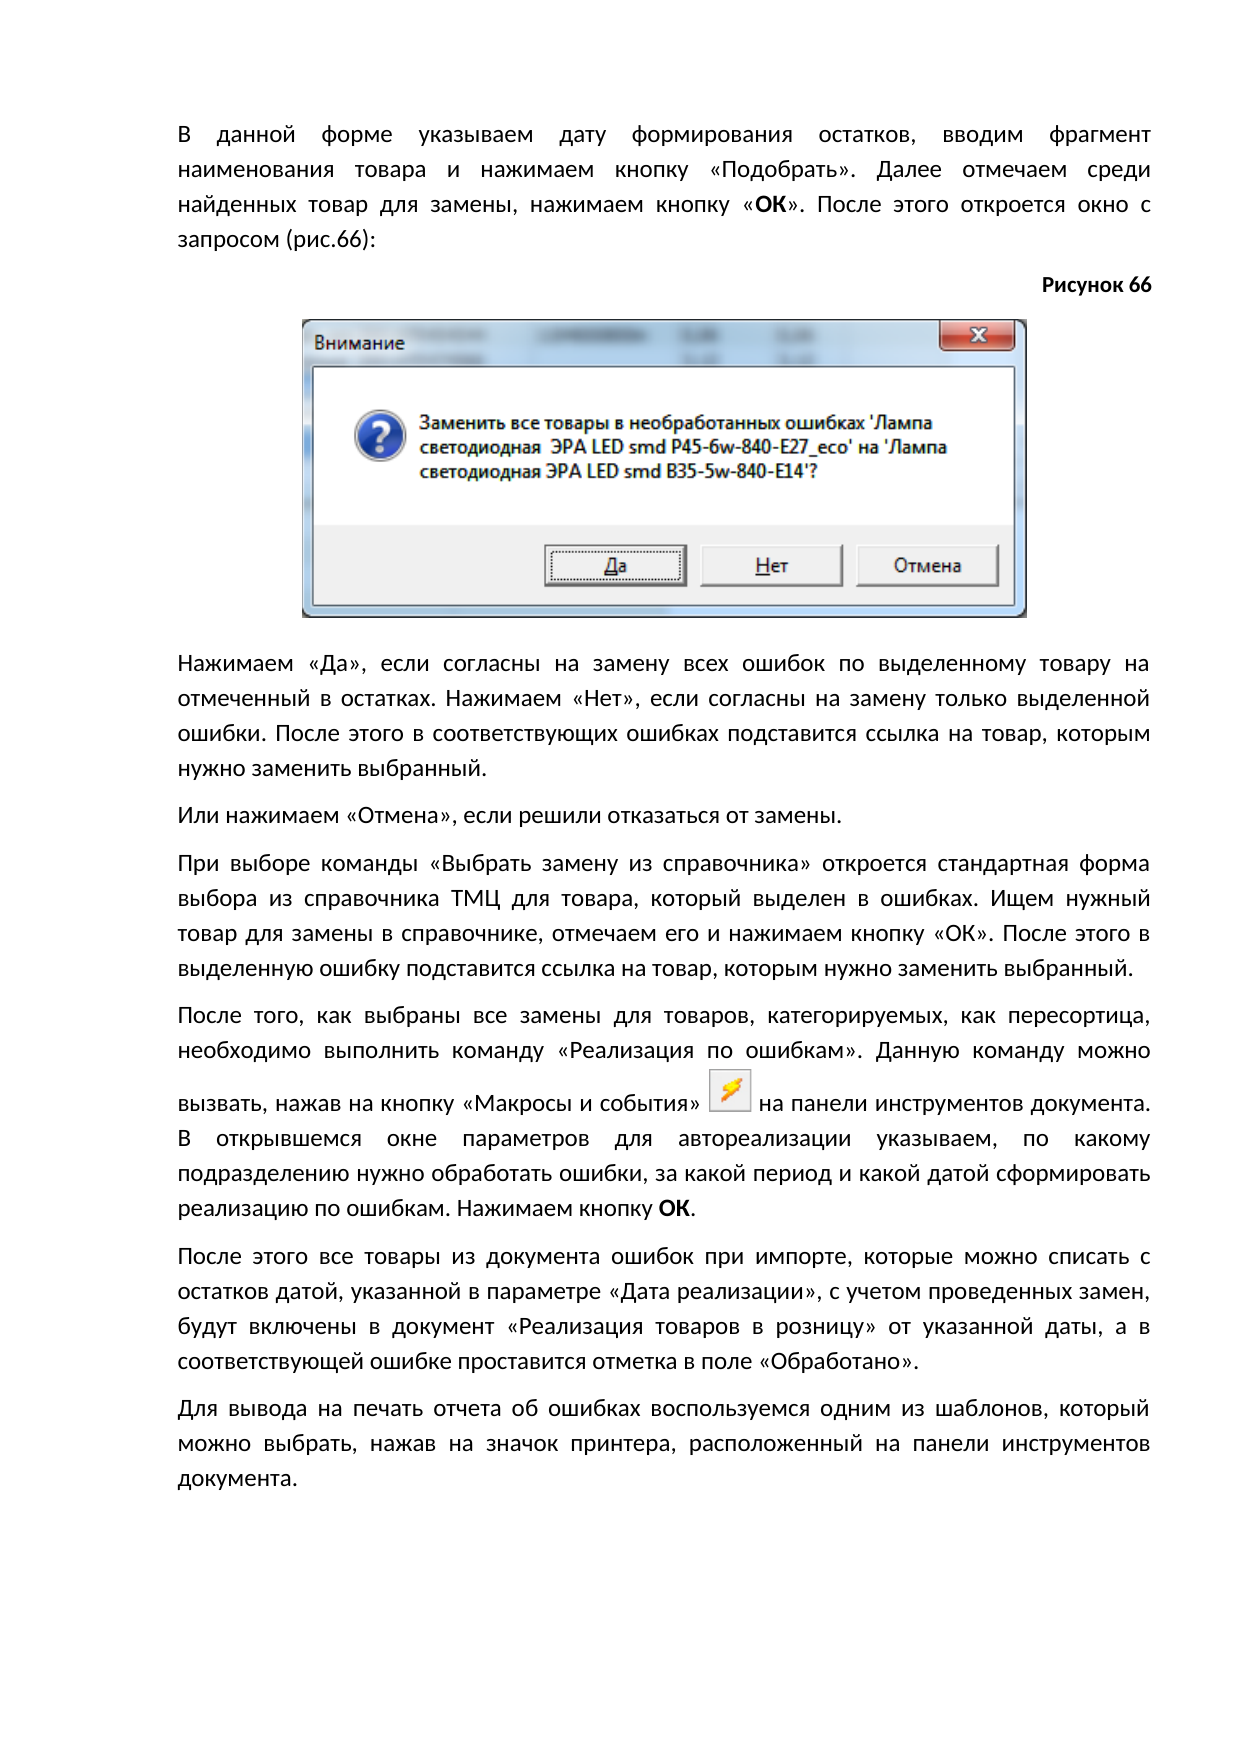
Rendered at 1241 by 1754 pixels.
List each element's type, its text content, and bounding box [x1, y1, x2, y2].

text В данной форме указываем дату формирования остатков, вводим фрагмент наименования товара и нажимаем кнопку «Подобрать». Далее отмечаем среди найденных товар для замены, нажимаем кнопку «ОК». После этого откроется окно с запросом (рис.66): [177, 118, 1152, 254]
text Рисунок 66 [177, 271, 1152, 299]
text Или нажимаем «Отмена», если решили отказаться от замены. [177, 799, 1152, 830]
text После этого все товары из документа ошибок при импорте, которые можно списать с остатков датой, указанной в параметре «Дата реализации», с учетом проведенных замен, будут включены в документ «Реализация товаров в розницу» от указанной даты, а в соответствующей ошибке проставится отметка в поле «Обработано». [177, 1240, 1152, 1375]
text Для вывода на печать отчета об ошибках воспользуемся одним из шаблонов, который можно выбрать, нажав на значок принтера, расположенный на панели инструментов документа. [177, 1392, 1152, 1493]
text После того, как выбраны все замены для товаров, категорируемых, как пересортица, необходимо выполнить команду «Реализация по ошибкам». Данную команду можно вызвать, нажав на кнопку «Макросы и события» на панели инструментов документа. В открывшемся окне параметров для автореализации указываем, по какому подразделению нужно обработать ошибки, за какой период и какой датой сформировать реализацию по ошибкам. Нажимаем кнопку ОК. [177, 999, 1152, 1223]
text Нажимаем «Да», если согласны на замену всех ошибок по выделенному товару на отмеченный в остатках. Нажимаем «Нет», если согласны на замену только выделенной ошибки. После этого в соответствующих ошибках подставится ссылка на товар, которым нужно заменить выбранный. [177, 647, 1152, 782]
text При выборе команды «Выбрать замену из справочника» откроется стандартная форма выбора из справочника ТМЦ для товара, который выделен в ошибках. Ищем нужный товар для замены в справочнике, отмечаем его и нажимаем кнопку «ОК». После этого в выделенную ошибку подставится ссылка на товар, которым нужно заменить выбранный. [177, 847, 1152, 982]
picture [709, 1069, 752, 1112]
picture [302, 319, 1027, 618]
